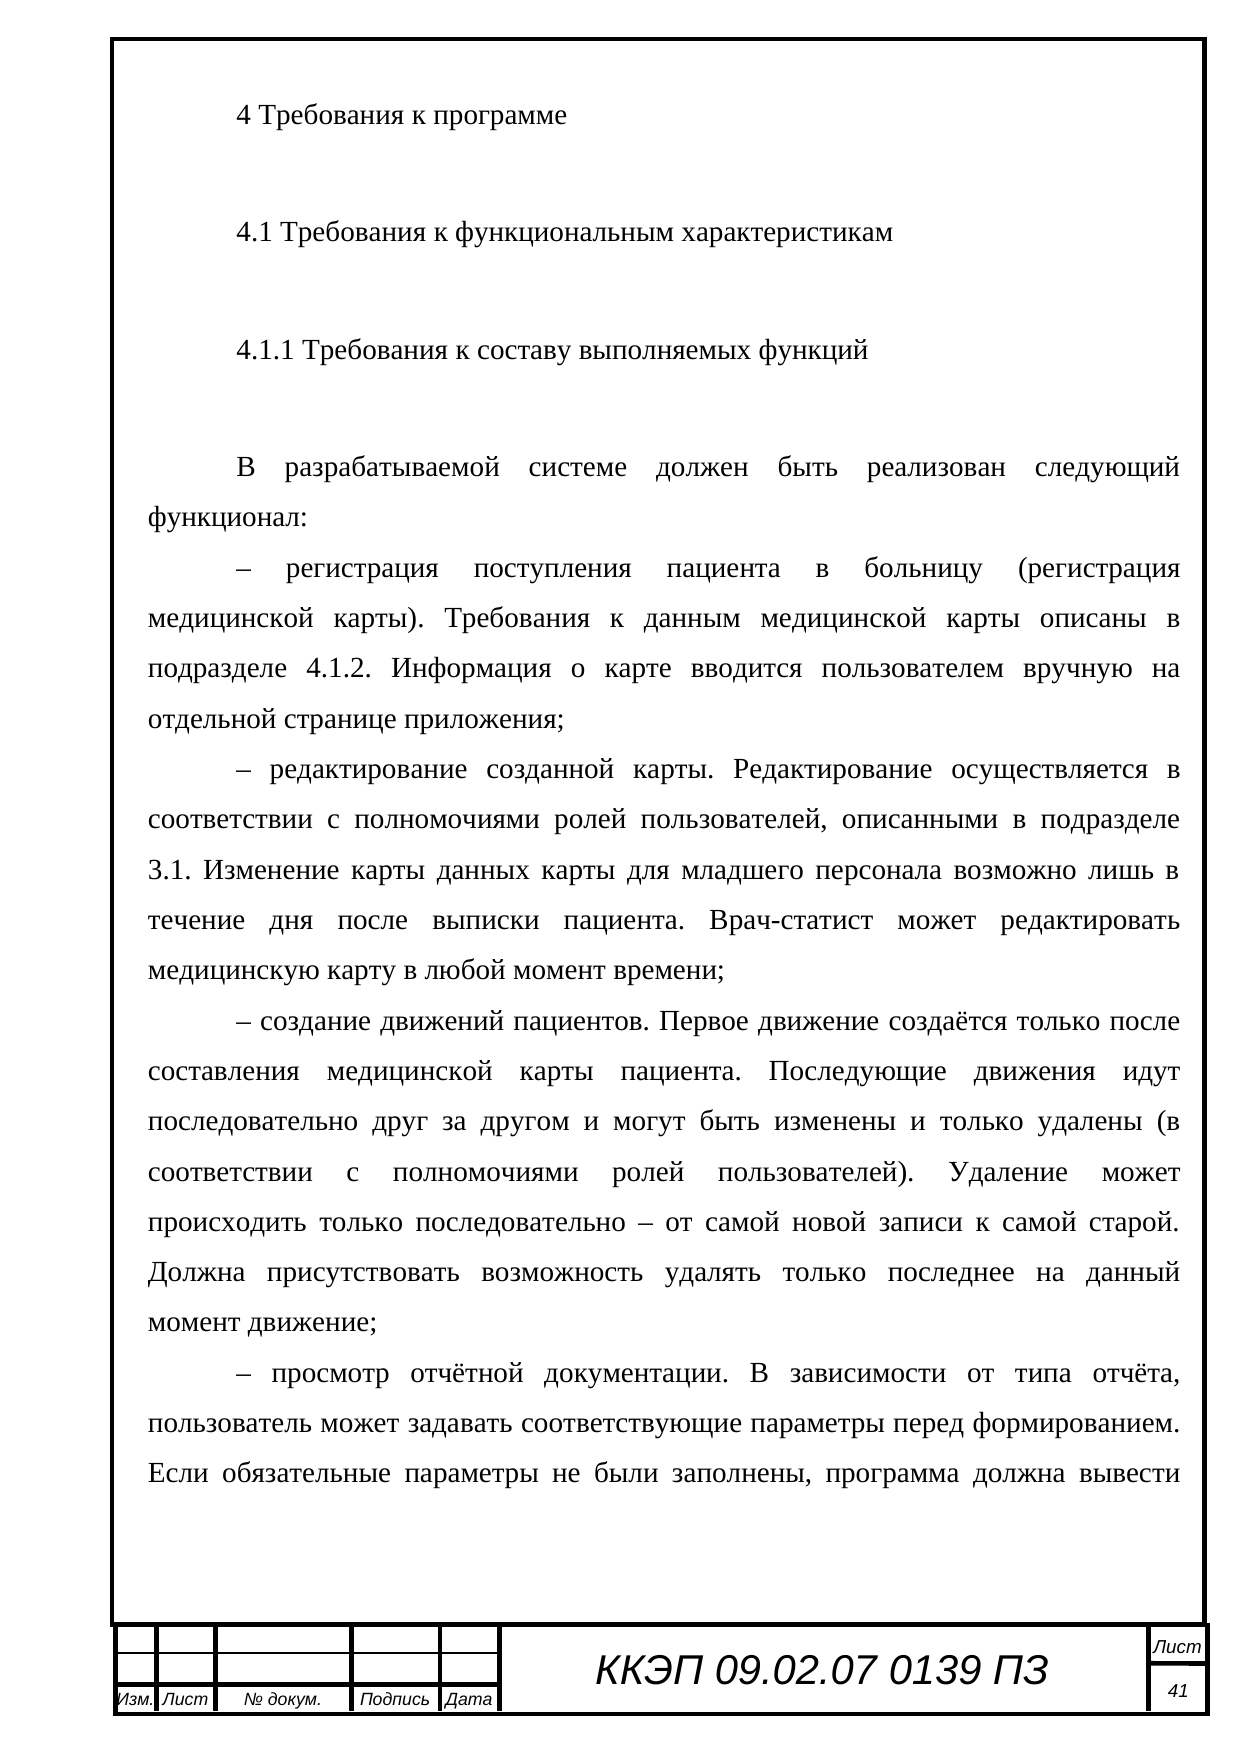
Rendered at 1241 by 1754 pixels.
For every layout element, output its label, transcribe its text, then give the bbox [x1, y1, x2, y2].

list – регистрация поступления пациента в больницу (регистрация медицинской карты). Требования к данным медицинской карты описаны в подразделе 4.1.2. Информация о карте вводится пользователем вручную на отдельной странице приложения; [148, 550, 1181, 734]
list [148, 1355, 1181, 1489]
list 4.1.1 Требования к составу выполняемых функций [148, 332, 1181, 365]
list – создание движений пациентов. Первое движение создаётся только после составления медицинской карты пациента. Последующие движения идут последовательно друг за другом и могут быть изменены и только удалены (в соответствии с полномочиями ролей пользователей). Удаление может происходить только последовательно – от самой новой записи к самой старой. Должна присутствовать возможность удалять только последнее на данный момент движение; [148, 1003, 1181, 1338]
list В разрабатываемой системе должен быть реализован следующий функционал: [148, 449, 1181, 533]
list 4 Требования к программе [148, 97, 1181, 131]
list 4.1 Требования к функциональным характеристикам [148, 214, 1181, 248]
list – редактирование созданной карты. Редактирование осуществляется в соответствии с полномочиями ролей пользователей, описанными в подразделе 3.1. Изменение карты данных карты для младшего персонала возможно лишь в течение дня после выписки пациента. Врач-статист может редактировать медицинскую карту в любой момент времени; [148, 751, 1181, 986]
